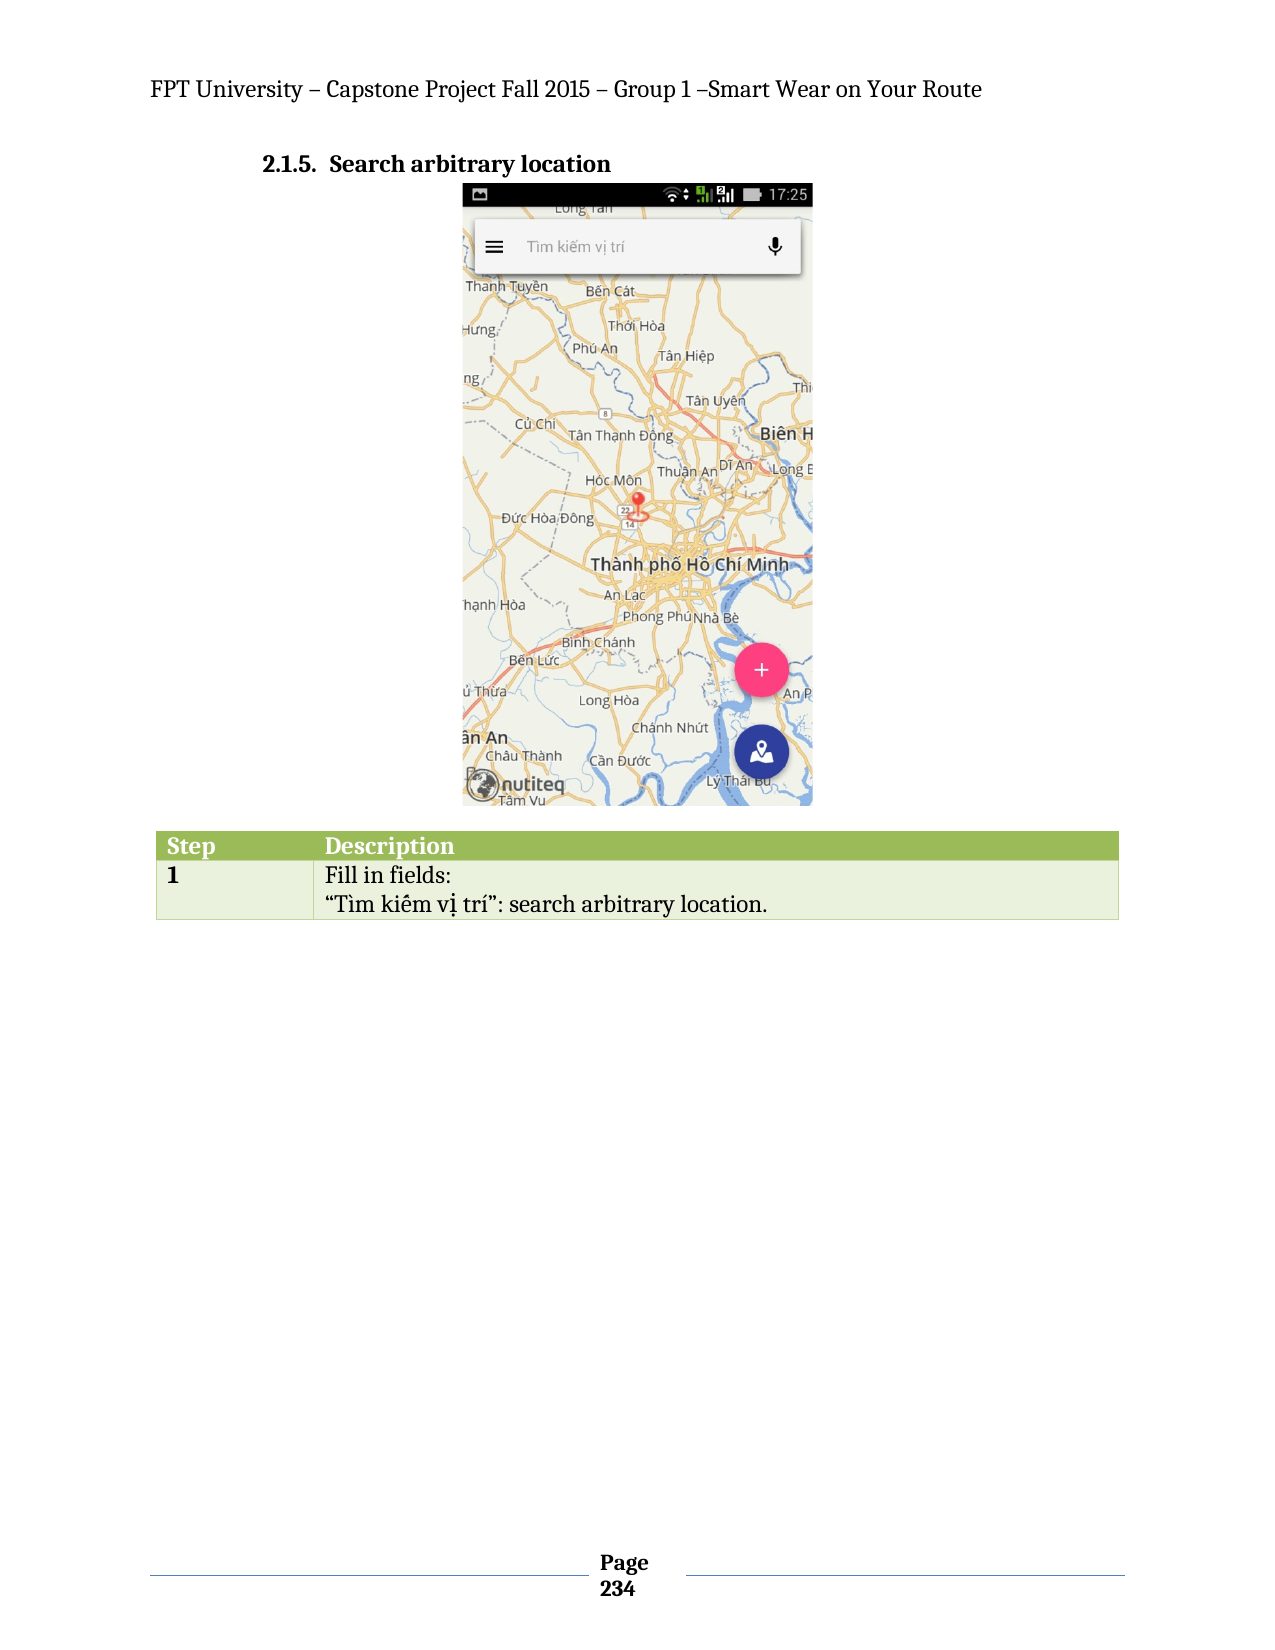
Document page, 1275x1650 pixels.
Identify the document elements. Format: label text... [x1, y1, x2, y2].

picture [462, 183, 813, 806]
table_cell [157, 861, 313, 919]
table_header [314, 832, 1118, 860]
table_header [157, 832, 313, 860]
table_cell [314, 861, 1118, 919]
subtitle Search arbitrary location [262, 150, 1125, 179]
